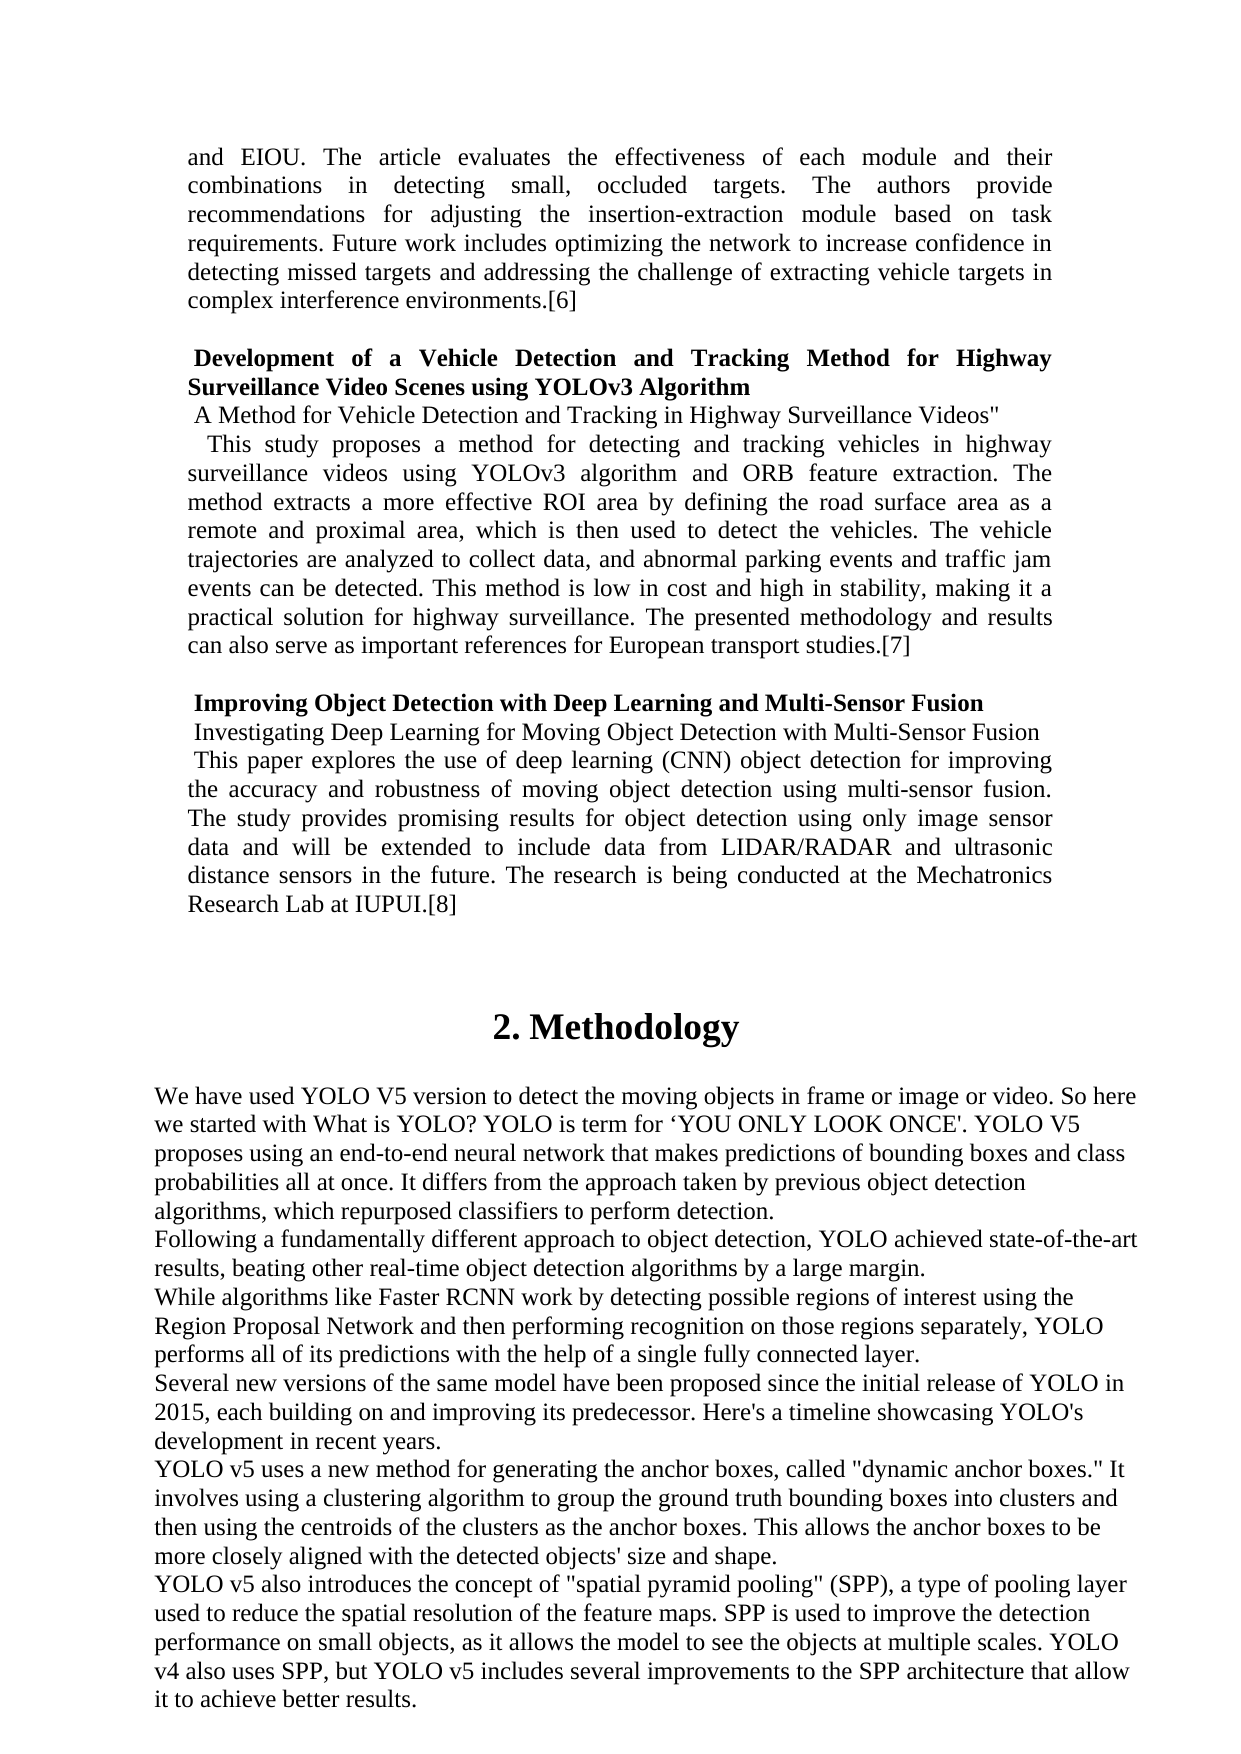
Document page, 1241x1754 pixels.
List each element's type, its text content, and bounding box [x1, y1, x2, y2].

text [187, 142, 1053, 314]
text Several new versions of the same model have been proposed since the initial release of YOLO in 2015, each building on and improving its predecessor. Here's a timeline showcasing YOLO's development in recent years. [154, 1368, 1142, 1454]
text This study proposes a method for detecting and tracking vehicles in highway surveillance videos using YOLOv3 algorithm and ORB feature extraction. The method extracts a more effective ROI area by defining the road surface area as a remote and proximal area, which is then used to detect the vehicles. The vehicle trajectories are analyzed to collect data, and abnormal parking events and traffic jam events can be detected. This method is low in cost and high in stability, making it a practical solution for highway surveillance. The presented methodology and results can also serve as important references for European transport studies.[7] [187, 429, 1053, 659]
text Following a fundamentally different approach to object detection, YOLO achieved state-of-the-art results, beating other real-time object detection algorithms by a large margin. [154, 1224, 1142, 1282]
text We have used YOLO V5 version to detect the moving objects in frame or image or video. So here we started with What is YOLO? YOLO is term for ‘YOU ONLY LOOK ONCE'. YOLO V5 proposes using an end-to-end neural network that makes predictions of bounding boxes and class probabilities all at once. It differs from the approach taken by previous object detection algorithms, which repurposed classifiers to perform detection. [154, 1081, 1142, 1224]
subtitle Methodology [492, 1004, 1087, 1047]
text YOLO v5 uses a new method for generating the anchor boxes, called "dynamic anchor boxes." It involves using a clustering algorithm to group the ground truth bounding boxes into clusters and then using the centroids of the clusters as the anchor boxes. This allows the anchor boxes to be more closely aligned with the detected objects' size and shape. [154, 1454, 1142, 1569]
text While algorithms like Faster RCNN work by detecting possible regions of interest using the Region Proposal Network and then performing recognition on those regions separately, YOLO performs all of its predictions with the help of a single fully connected layer. [154, 1282, 1142, 1368]
text Investigating Deep Learning for Moving Object Detection with Multi-Sensor Fusion [187, 717, 1053, 745]
text This paper explores the use of deep learning (CNN) object detection for improving the accuracy and robustness of moving object detection using multi-sensor fusion. The study provides promising results for object detection using only image sensor data and will be extended to include data from LIDAR/RADAR and ultrasonic distance sensors in the future. The research is being conducted at the Mechatronics Research Lab at IUPUI.[8] [187, 745, 1053, 918]
text A Method for Vehicle Detection and Tracking in Highway Surveillance Videos" [187, 400, 1053, 429]
text Improving Object Detection with Deep Learning and Multi-Sensor Fusion [187, 688, 1053, 717]
text YOLO v5 also introduces the concept of "spatial pyramid pooling" (SPP), a type of pooling layer used to reduce the spatial resolution of the feature maps. SPP is used to improve the detection performance on small objects, as it allows the model to see the objects at multiple scales. YOLO v4 also uses SPP, but YOLO v5 includes several improvements to the SPP architecture that allow it to achieve better results. [154, 1569, 1142, 1713]
text Development of a Vehicle Detection and Tracking Method for Highway Surveillance Video Scenes using YOLOv3 Algorithm [187, 343, 1053, 400]
